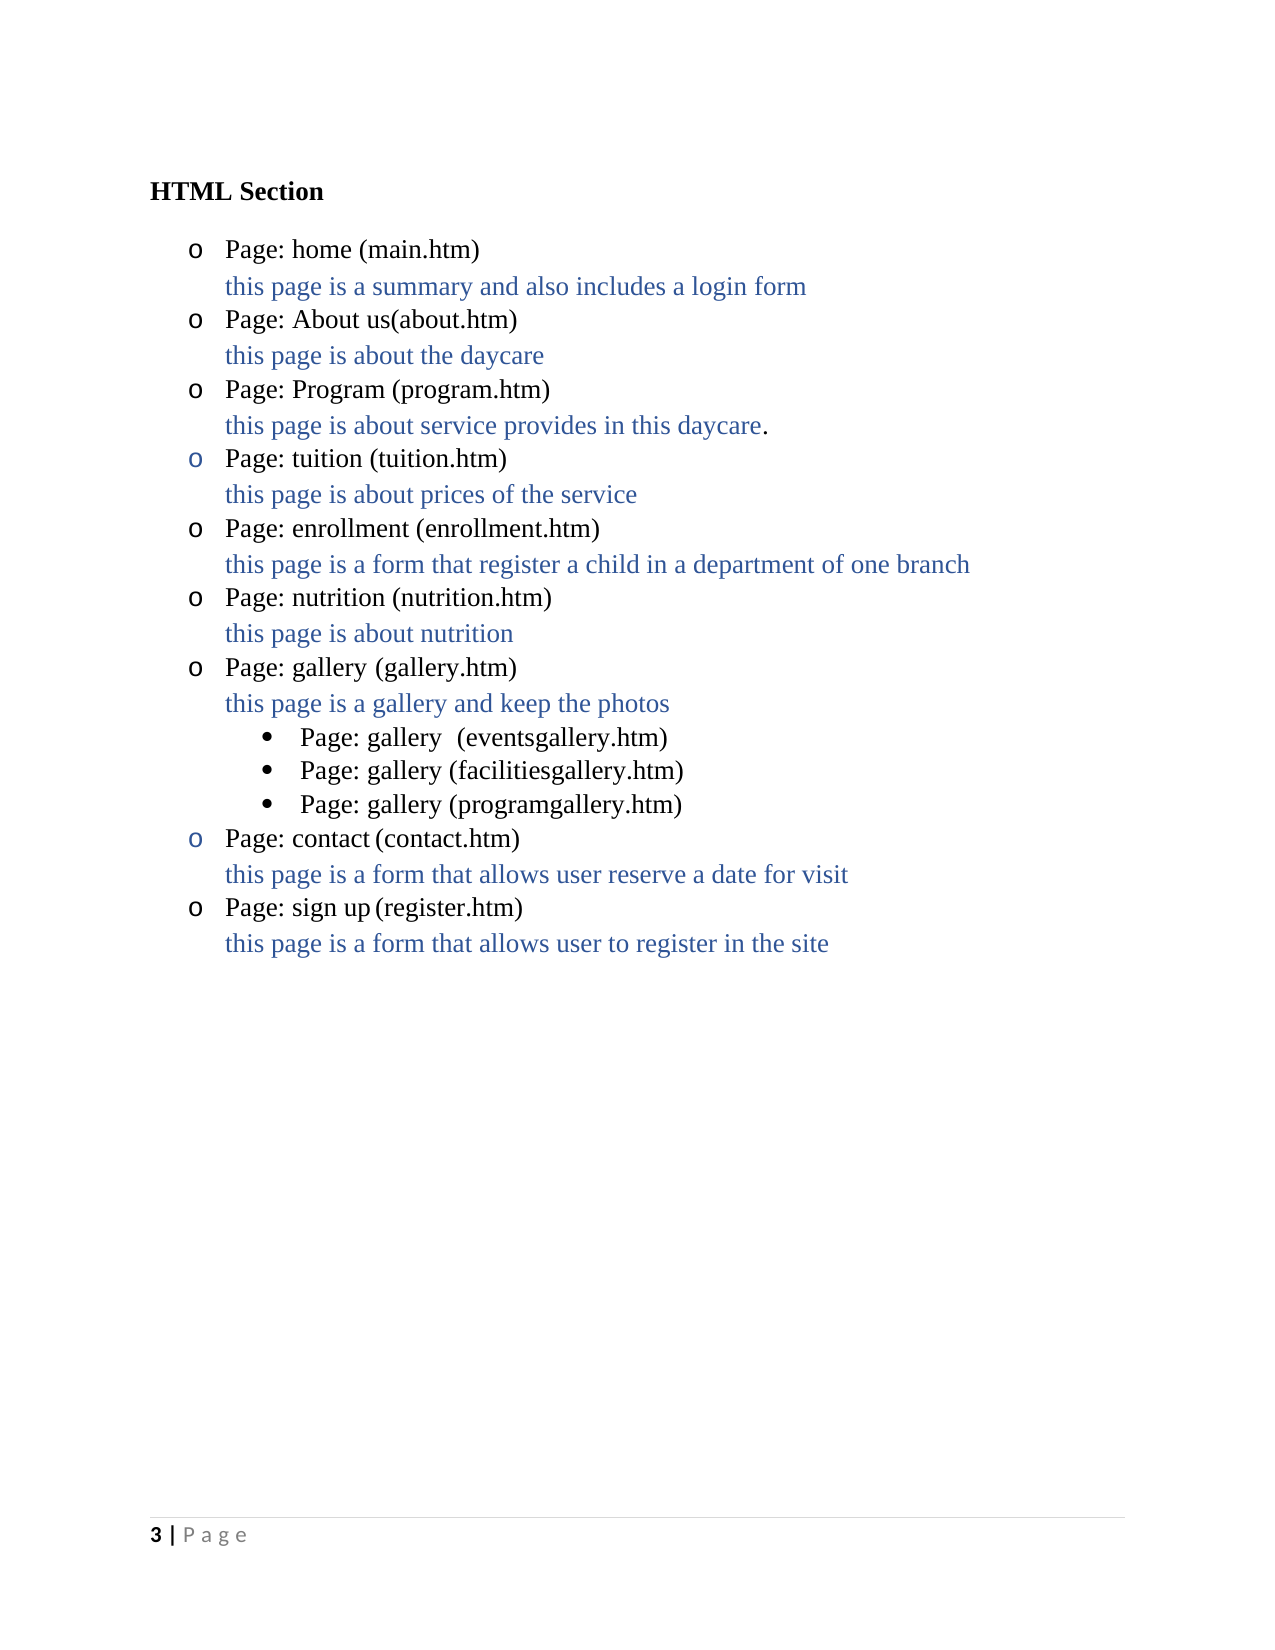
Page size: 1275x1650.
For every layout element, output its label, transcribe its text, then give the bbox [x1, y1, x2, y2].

list this page is about the daycare [225, 339, 1125, 370]
text HTML Section [150, 175, 1125, 206]
list this page is a form that allows user reserve a date for visit [225, 858, 1125, 889]
list Page: gallery (programgallery.htm) [262, 788, 1125, 819]
list Page: enrollment (enrollment.htm) [187, 512, 1125, 545]
list Page: Program (program.htm) [187, 373, 1125, 406]
list Page: home (main.htm) [187, 233, 1125, 267]
list Page: contact (contact.htm) [187, 822, 1125, 855]
list Page: gallery (gallery.htm) [187, 651, 1125, 684]
list this page is a form that allows user to register in the site [225, 927, 1125, 959]
list this page is a summary and also includes a login form [225, 269, 1125, 301]
list this page is about service provides in this daycare. [225, 409, 1125, 440]
list this page is a gallery and keep the photos [225, 687, 1125, 718]
list Page: gallery (facilitiesgallery.htm) [262, 754, 1125, 786]
list Page: nutrition (nutrition.htm) [187, 581, 1125, 615]
list this page is a form that register a child in a department of one branch [225, 548, 1125, 579]
list Page: sign up (register.htm) [187, 891, 1125, 925]
list Page: About us(about.htm) [187, 303, 1125, 337]
list Page: tuition (tuition.htm) [187, 442, 1125, 476]
list Page: gallery (eventsgallery.htm) [262, 721, 1125, 752]
list this page is about prices of the service [225, 478, 1125, 509]
list this page is about nutrition [225, 617, 1125, 649]
